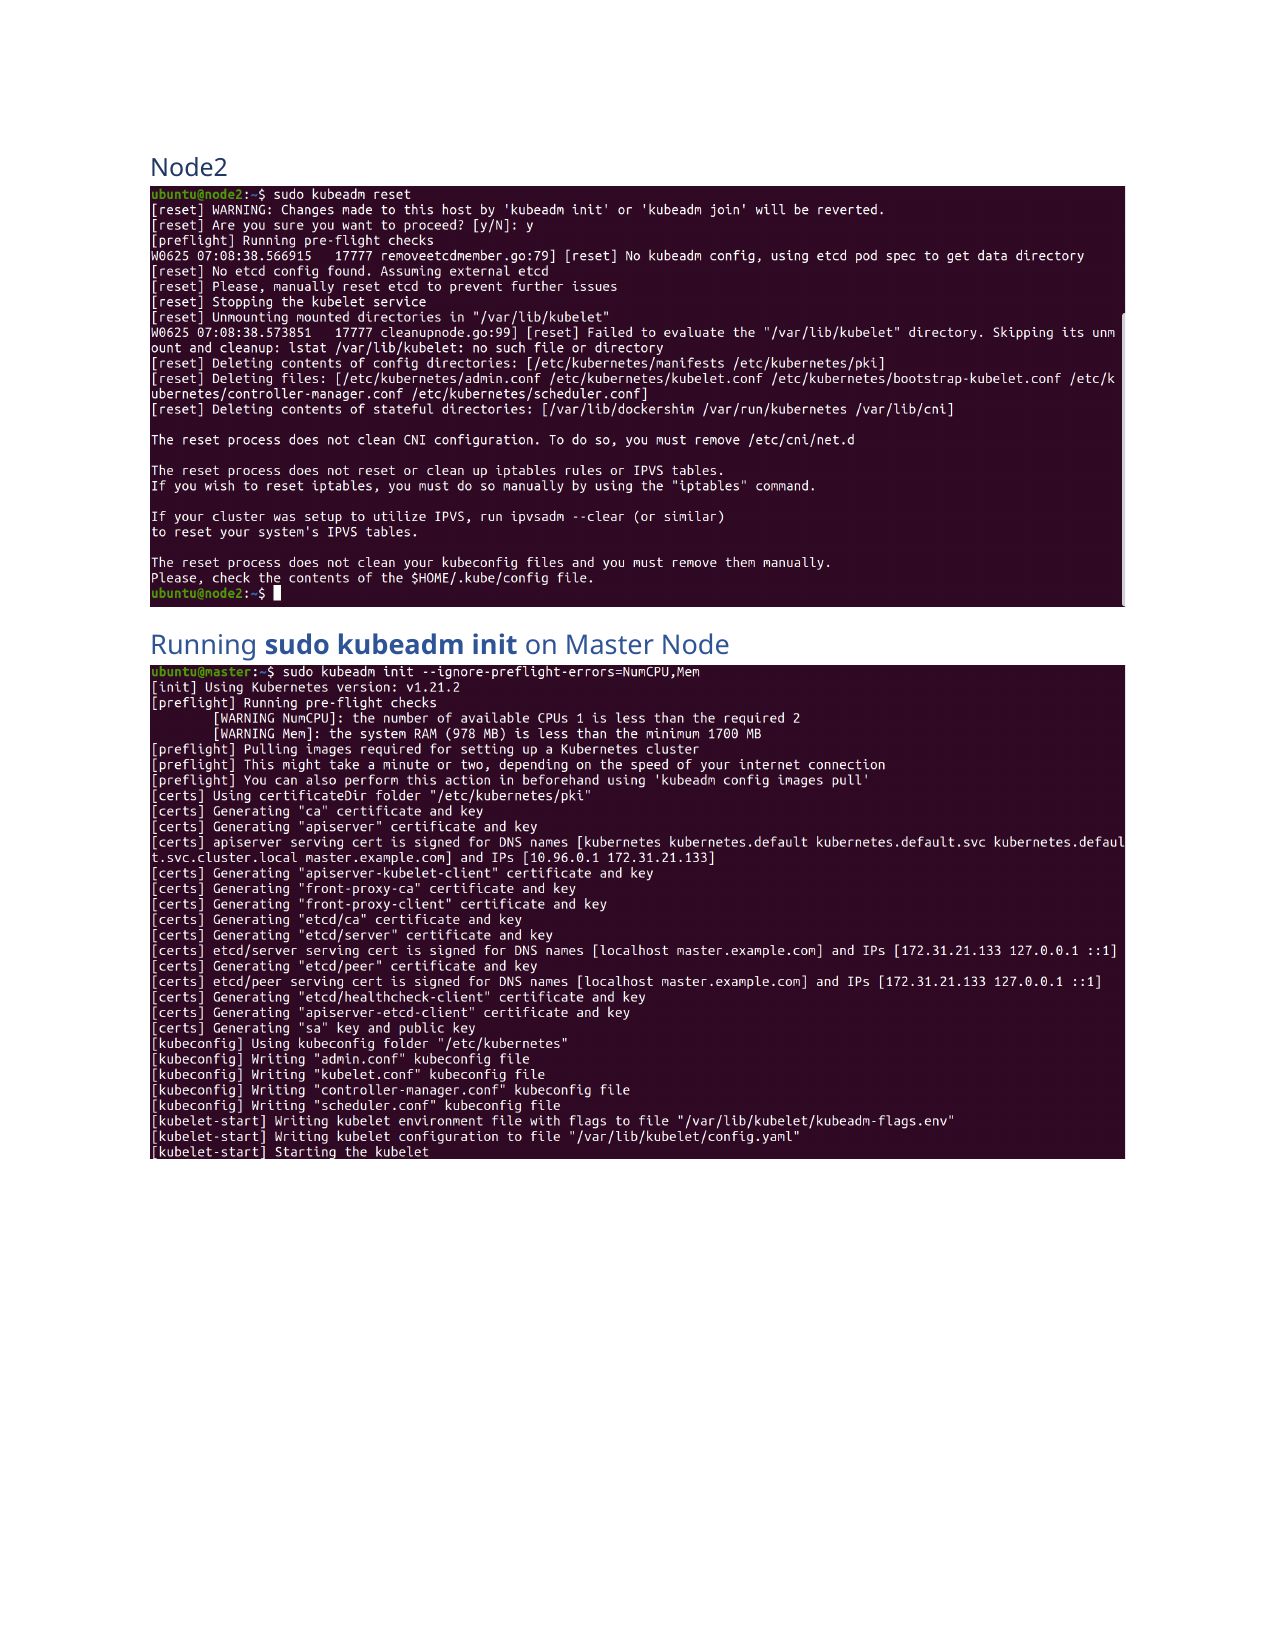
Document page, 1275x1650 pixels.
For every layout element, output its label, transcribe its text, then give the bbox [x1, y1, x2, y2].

subtitle Node2 [150, 150, 1125, 184]
picture [150, 186, 1125, 607]
subtitle Running sudo kubeadm init on Master Node [150, 625, 1125, 662]
picture [150, 665, 1125, 1159]
